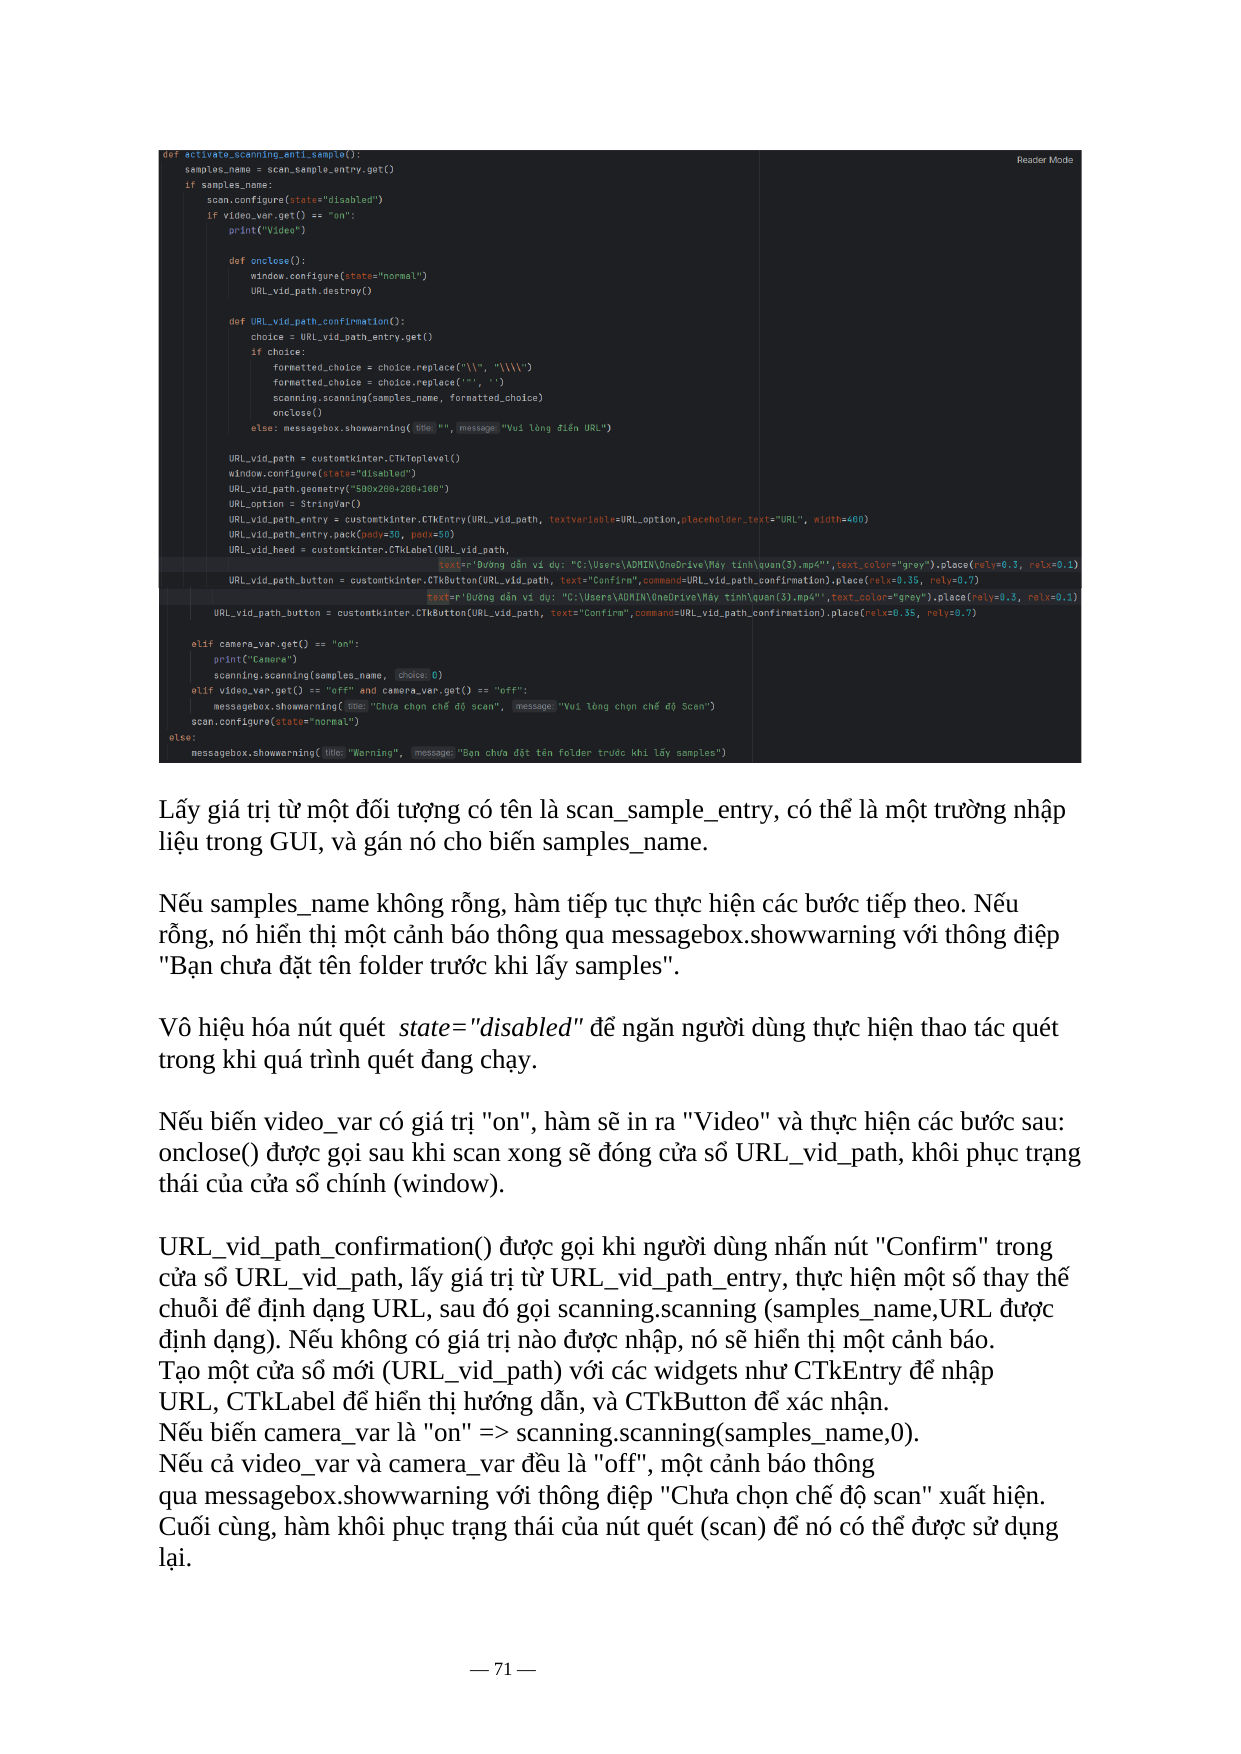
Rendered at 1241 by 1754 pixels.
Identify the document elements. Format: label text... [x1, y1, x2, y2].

text Vô hiệu hóa nút quét state="disabled" để ngăn người dùng thực hiện thao tác quét trong khi quá trình quét đang chạy. [158, 1012, 1082, 1074]
text Nếu biến camera_var là "on" => scanning.scanning(samples_name,0). [158, 1416, 1082, 1448]
text Tạo một cửa sổ mới (URL_vid_path) với các widgets như CTkEntry để nhập URL, CTkLabel để hiển thị hướng dẫn, và CTkButton để xác nhận. [158, 1354, 1082, 1416]
text URL_vid_path_confirmation() được gọi khi người dùng nhấn nút "Confirm" trong cửa sổ URL_vid_path, lấy giá trị từ URL_vid_path_entry, thực hiện một số thay thế chuỗi để định dạng URL, sau đó gọi scanning.scanning (samples_name,URL được định dạng). Nếu không có giá trị nào được nhập, nó sẽ hiển thị một cảnh báo. [158, 1229, 1082, 1354]
text Nếu cả video_var và camera_var đều là "off", một cảnh báo thông qua messagebox.showwarning với thông điệp "Chưa chọn chế độ scan" xuất hiện. [158, 1448, 1082, 1510]
text Nếu samples_name không rỗng, hàm tiếp tục thực hiện các bước tiếp theo. Nếu rỗng, nó hiển thị một cảnh báo thông qua messagebox.showwarning với thông điệp "Bạn chưa đặt tên folder trước khi lấy samples". [158, 887, 1082, 980]
text Nếu biến video_var có giá trị "on", hàm sẽ in ra "Video" và thực hiện các bước sau: onclose() được gọi sau khi scan xong sẽ đóng cửa sổ URL_vid_path, khôi phục trạng thái của cửa sổ chính (window). [158, 1105, 1082, 1198]
text Cuối cùng, hàm khôi phục trạng thái của nút quét (scan) để nó có thể được sử dụng lại. [158, 1510, 1082, 1572]
picture [158, 150, 1082, 763]
text Lấy giá trị từ một đối tượng có tên là scan_sample_entry, có thể là một trường nhập liệu trong GUI, và gán nó cho biến samples_name. [158, 793, 1082, 856]
